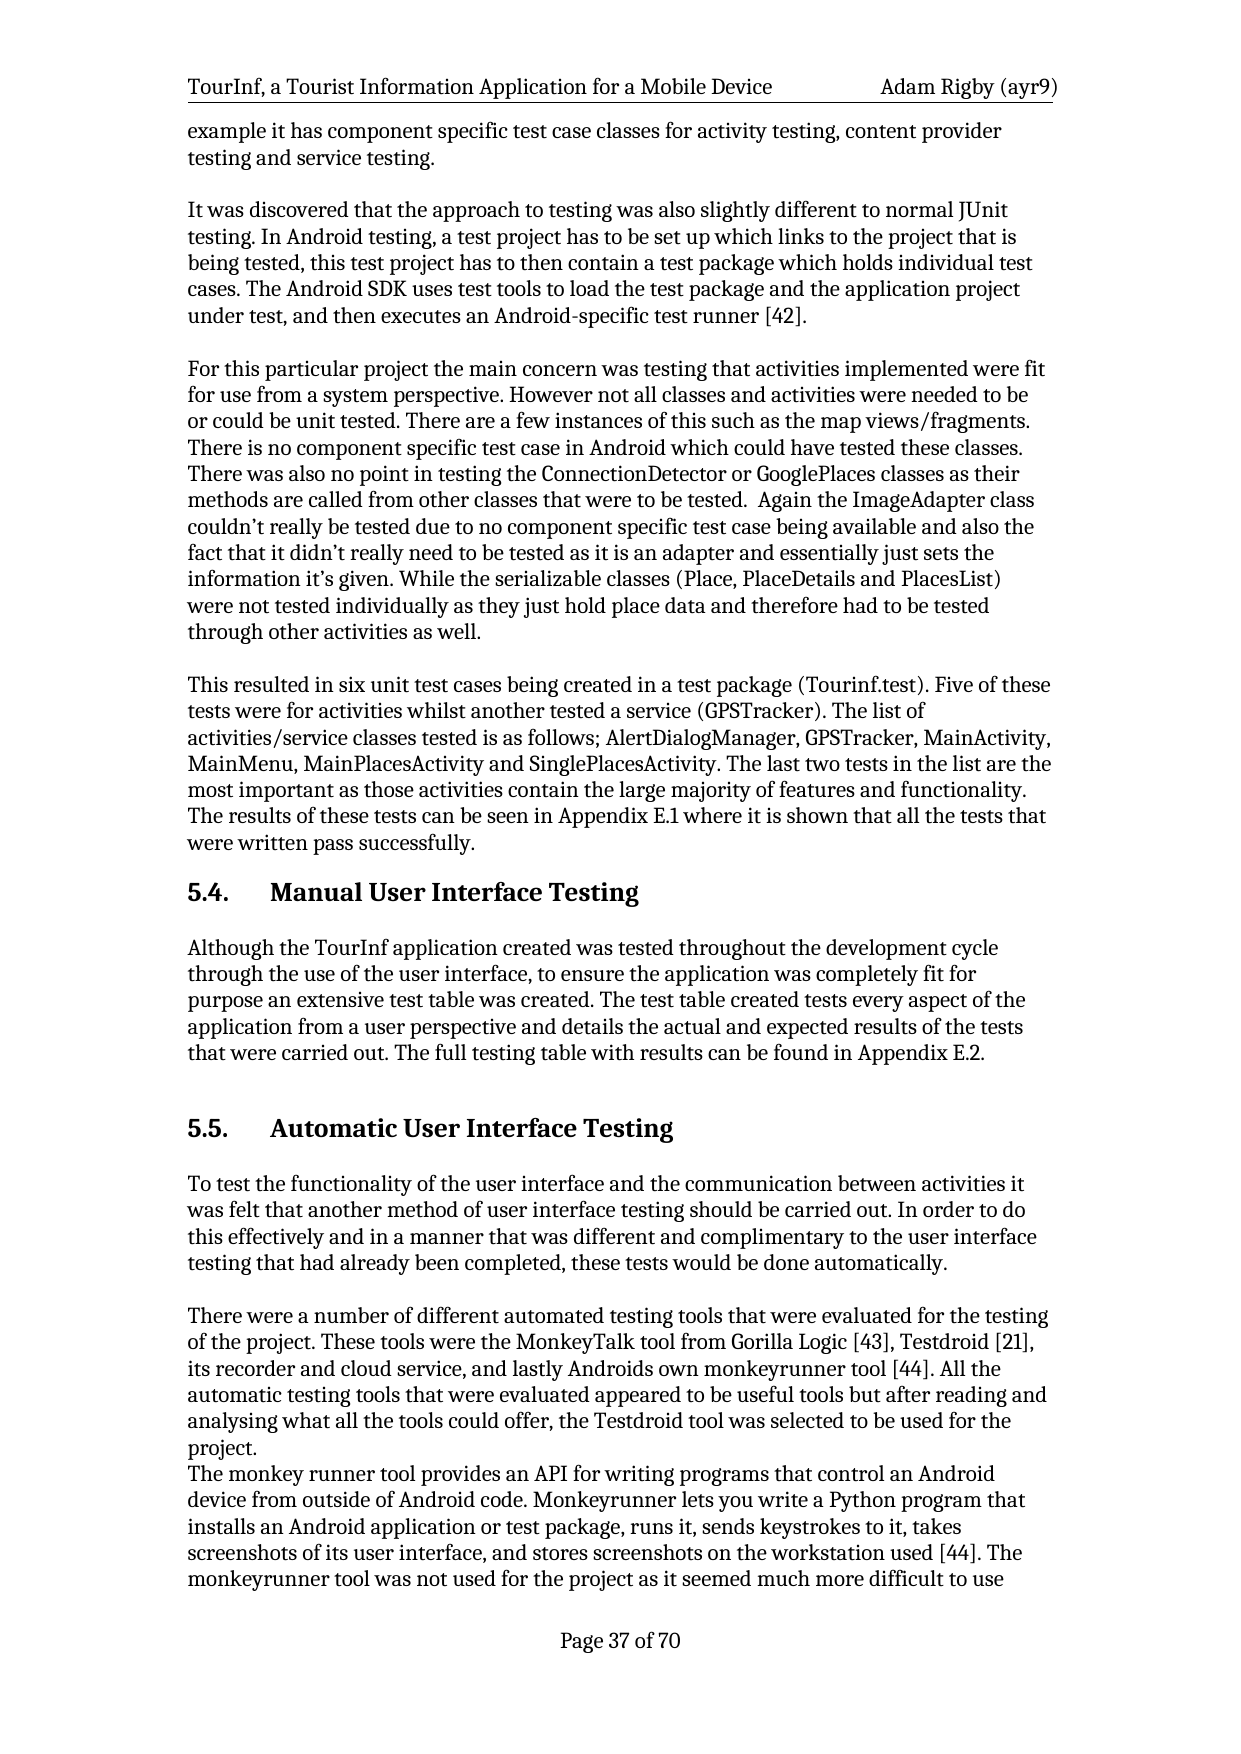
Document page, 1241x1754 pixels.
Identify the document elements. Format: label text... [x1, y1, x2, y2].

subtitle Automatic User Interface Testing [187, 1113, 1053, 1144]
text There were a number of different automated testing tools that were evaluated for the testing of the project. These tools were the MonkeyTalk tool from Gorilla Logic [43], Testdroid [21], its recorder and cloud service, and lastly Androids own monkeyrunner tool [44]. All the automatic testing tools that were evaluated appeared to be useful tools but after reading and analysing what all the tools could offer, the Testdroid tool was selected to be used for the project. [187, 1303, 1053, 1461]
text This resulted in six unit test cases being created in a test package (Tourinf.test). Five of these tests were for activities whilst another tested a service (GPSTracker). The list of activities/service classes tested is as follows; AlertDialogManager, GPSTracker, MainActivity, MainMenu, MainPlacesActivity and SinglePlacesActivity. The last two tests in the list are the most important as those activities contain the large majority of features and functionality. The results of these tests can be seen in Appendix E.1 where it is shown that all the tests that were written pass successfully. [187, 672, 1053, 856]
text It was discovered that the approach to testing was also slightly different to normal JUnit testing. In Android testing, a test project has to be set up which links to the project that is being tested, this test project has to then contain a test package which holds individual test cases. The Android SDK uses test tools to load the test package and the application project under test, and then executes an Android-specific test runner [42]. [187, 197, 1053, 329]
text For this particular project the main concern was testing that activities implemented were fit for use from a system perspective. However not all classes and activities were needed to be or could be unit tested. There are a few instances of this such as the map views/fragments. There is no component specific test case in Android which could have tested these classes. There was also no point in testing the ConnectionDetector or GooglePlaces classes as their methods are called from other classes that were to be tested. Again the ImageAdapter class couldn’t really be tested due to no component specific test case being available and also the fact that it didn’t really need to be tested as it is an adapter and essentially just sets the information it’s given. While the serializable classes (Place, PlaceDetails and PlacesList) were not tested individually as they just hold place data and therefore had to be tested through other activities as well. [187, 355, 1053, 645]
text To test the functionality of the user interface and the communication between activities it was felt that another method of user interface testing should be carried out. In order to do this effectively and in a manner that was different and complimentary to the user interface testing that had already been completed, these tests would be done automatically. [187, 1171, 1053, 1276]
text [187, 1461, 1053, 1592]
subtitle Manual User Interface Testing [187, 877, 1053, 908]
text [187, 118, 1053, 171]
text Although the TourInf application created was tested throughout the development cycle through the use of the user interface, to ensure the application was completely fit for purpose an extensive test table was created. The test table created tests every aspect of the application from a user perspective and details the actual and expected results of the tests that were carried out. The full testing table with results can be found in Appendix E.2. [187, 934, 1053, 1066]
